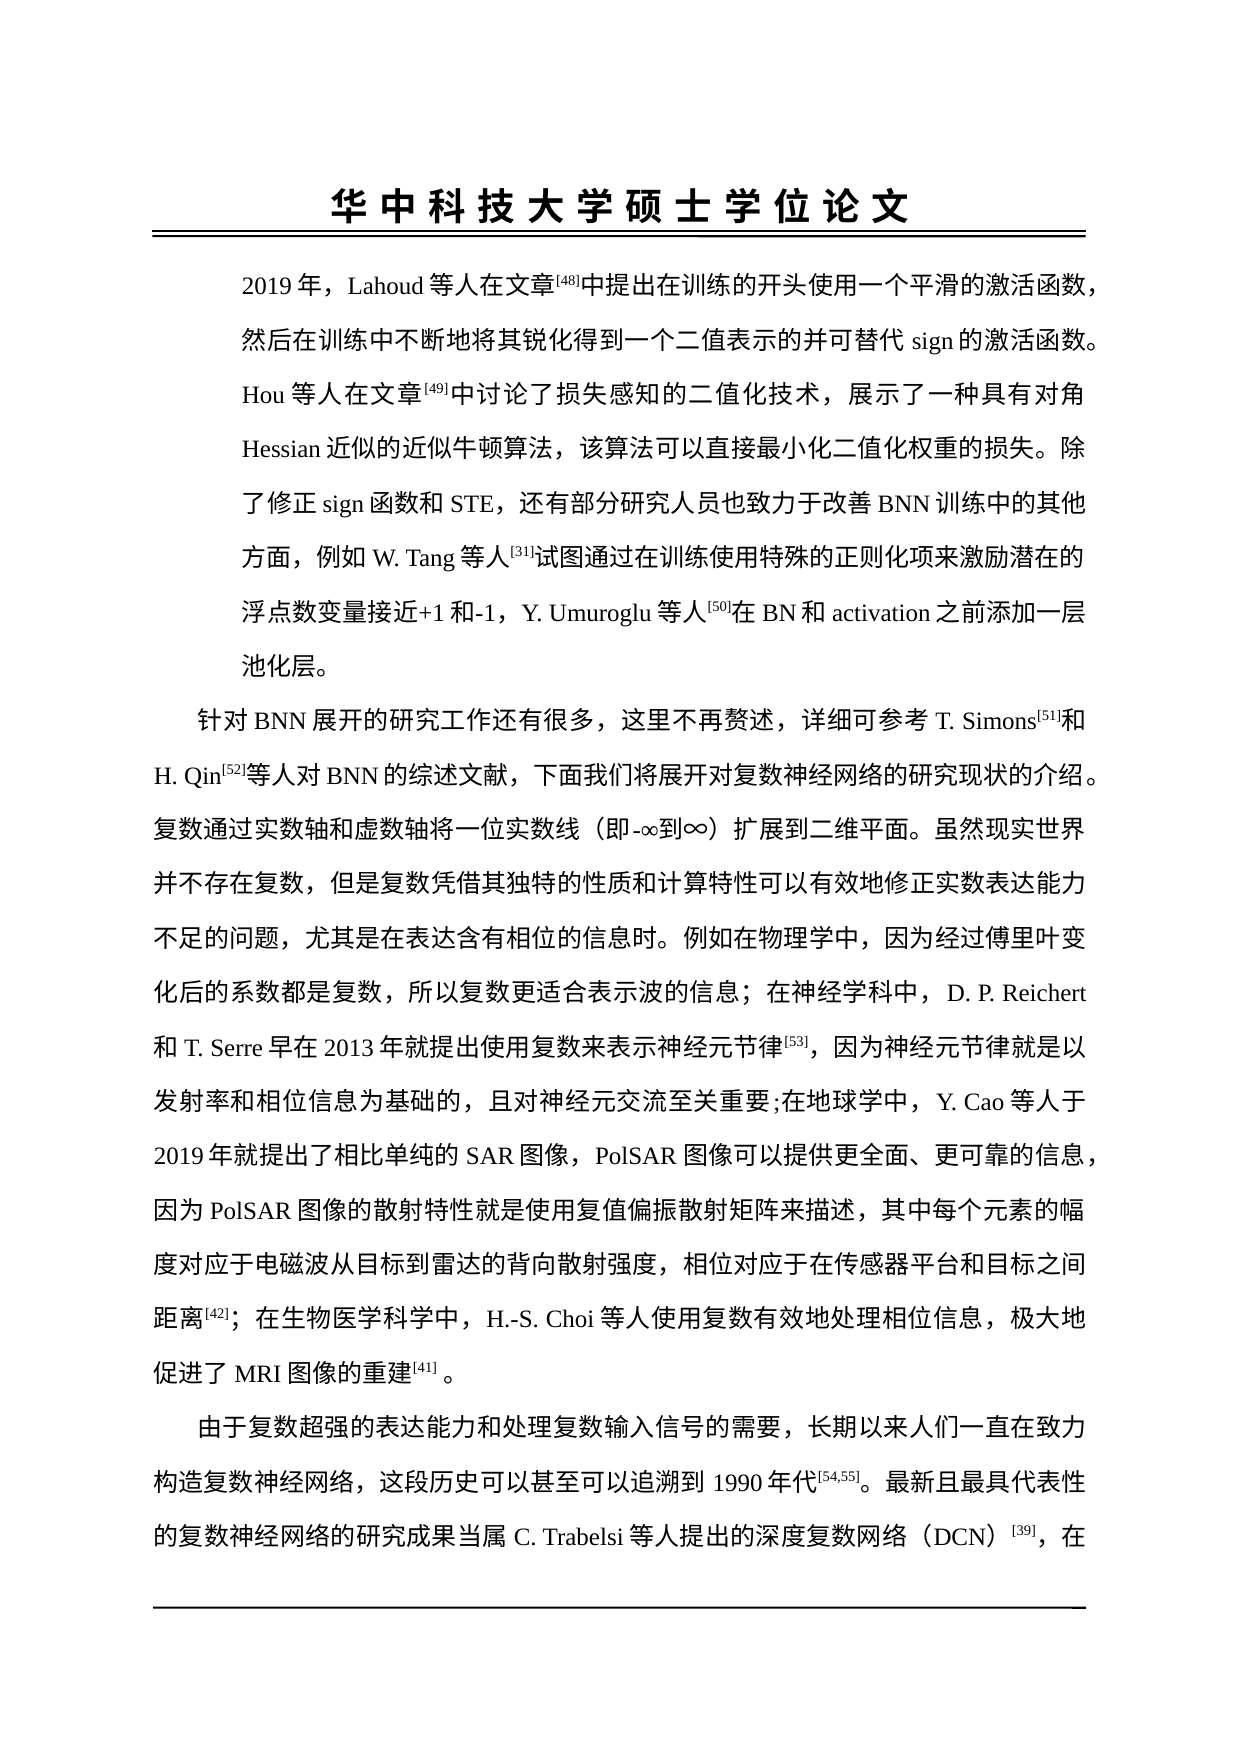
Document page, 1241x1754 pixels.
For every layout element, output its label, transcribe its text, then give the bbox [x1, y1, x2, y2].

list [198, 266, 1087, 683]
text 针对BNN展开的研究工作还有很多，这里不再赘述，详细可参考T. Simons[51]和H. Qin[52]等人对BNN的综述文献，下面我们将展开对复数神经网络的研究现状的介绍。复数通过实数轴和虚数轴将一位实数线（即-∞到∞）扩展到二维平面。虽然现实世界并不存在复数，但是复数凭借其独特的性质和计算特性可以有效地修正实数表达能力不足的问题，尤其是在表达含有相位的信息时。例如在物理学中，因为经过傅里叶变化后的系数都是复数，所以复数更适合表示波的信息；在神经学科中，D. P. Reichert和T. Serre早在2013年就提出使用复数来表示神经元节律[53]，因为神经元节律就是以发射率和相位信息为基础的，且对神经元交流至关重要;在地球学中，Y. Cao等人于2019年就提出了相比单纯的SAR图像，PolSAR 图像可以提供更全面、更可靠的信息，因为PolSAR图像的散射特性就是使用复值偏振散射矩阵来描述，其中每个元素的幅度对应于电磁波从目标到雷达的背向散射强度，相位对应于在传感器平台和目标之间距离[42]；在生物医学科学中，H.-S. Choi等人使用复数有效地处理相位信息，极大地促进了 MRI 图像的重建[41] 。 [153, 701, 1087, 1389]
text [153, 1408, 1087, 1553]
